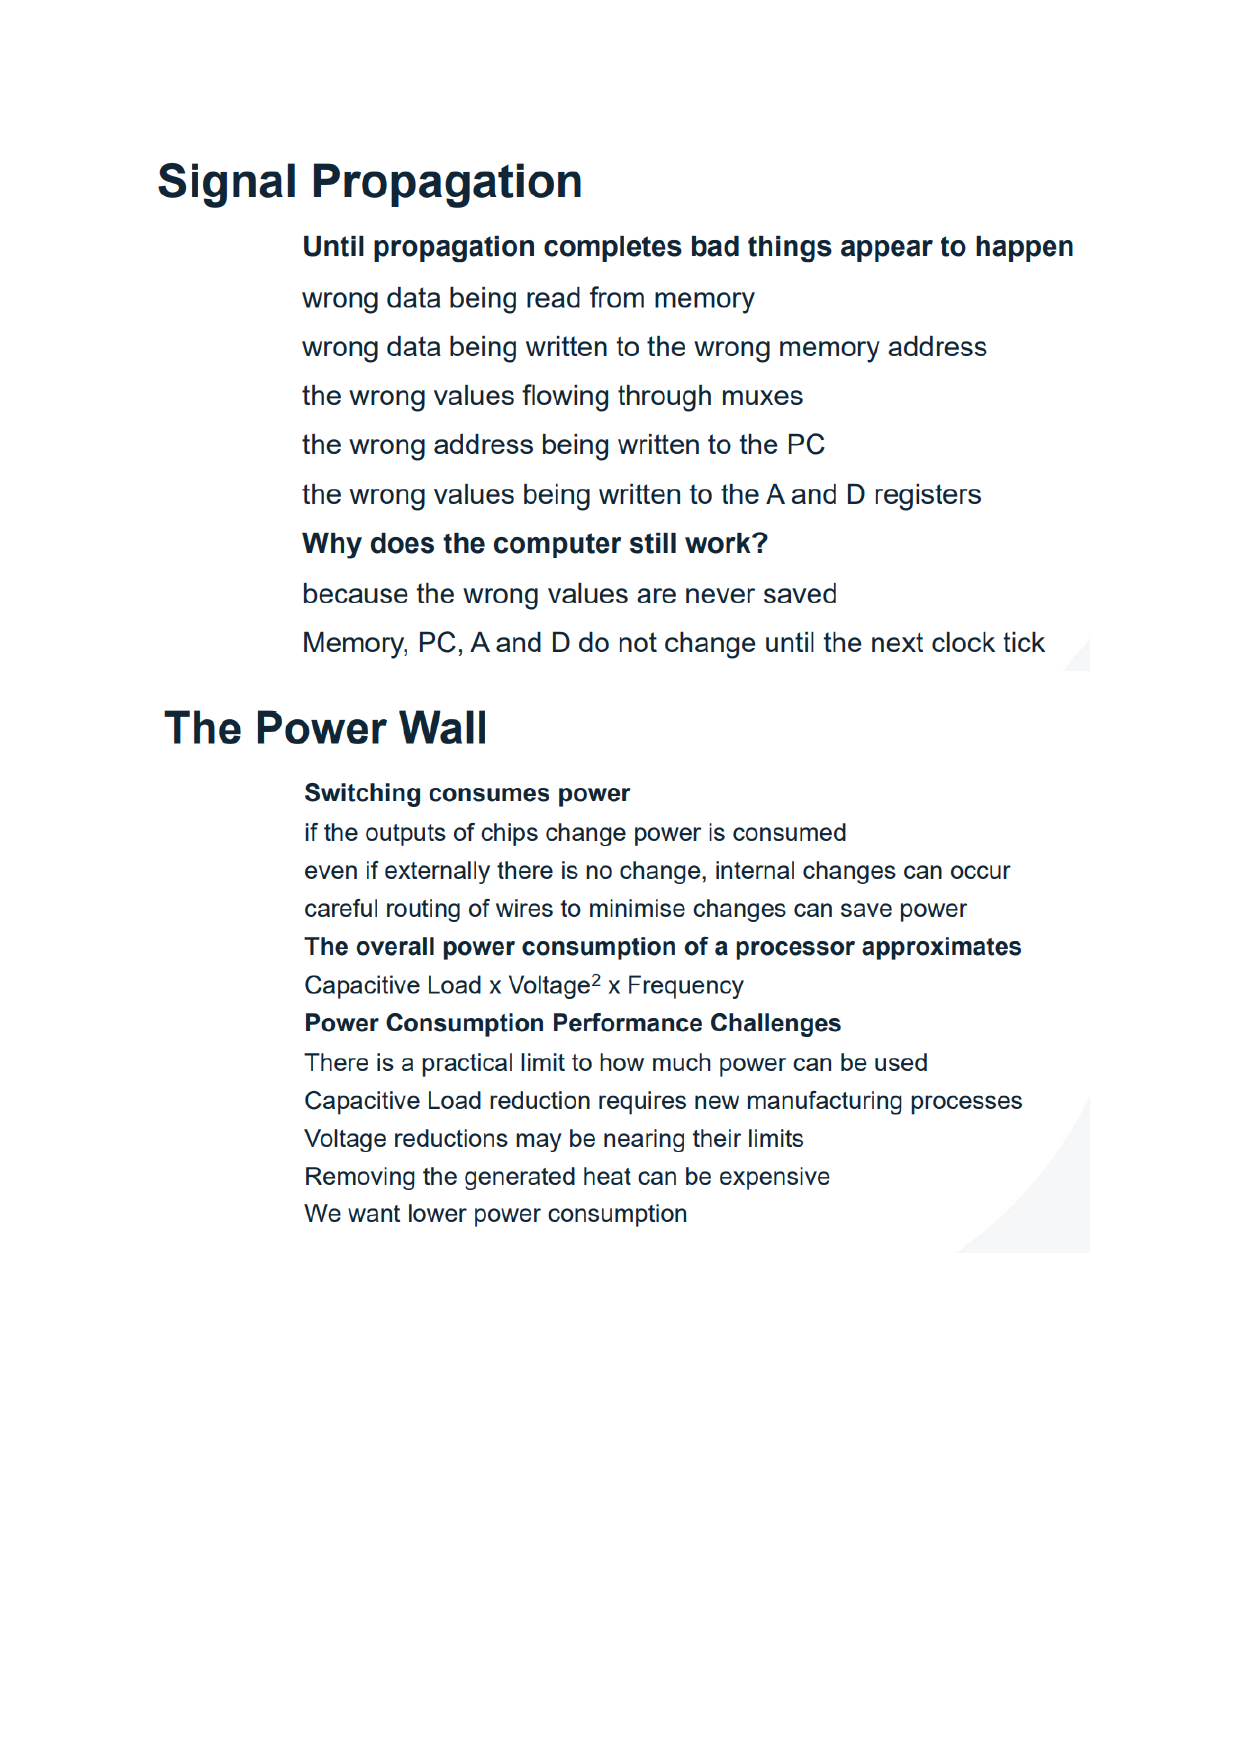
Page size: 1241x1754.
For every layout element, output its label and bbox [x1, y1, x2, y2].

picture [150, 689, 1091, 1253]
picture [150, 150, 1091, 671]
